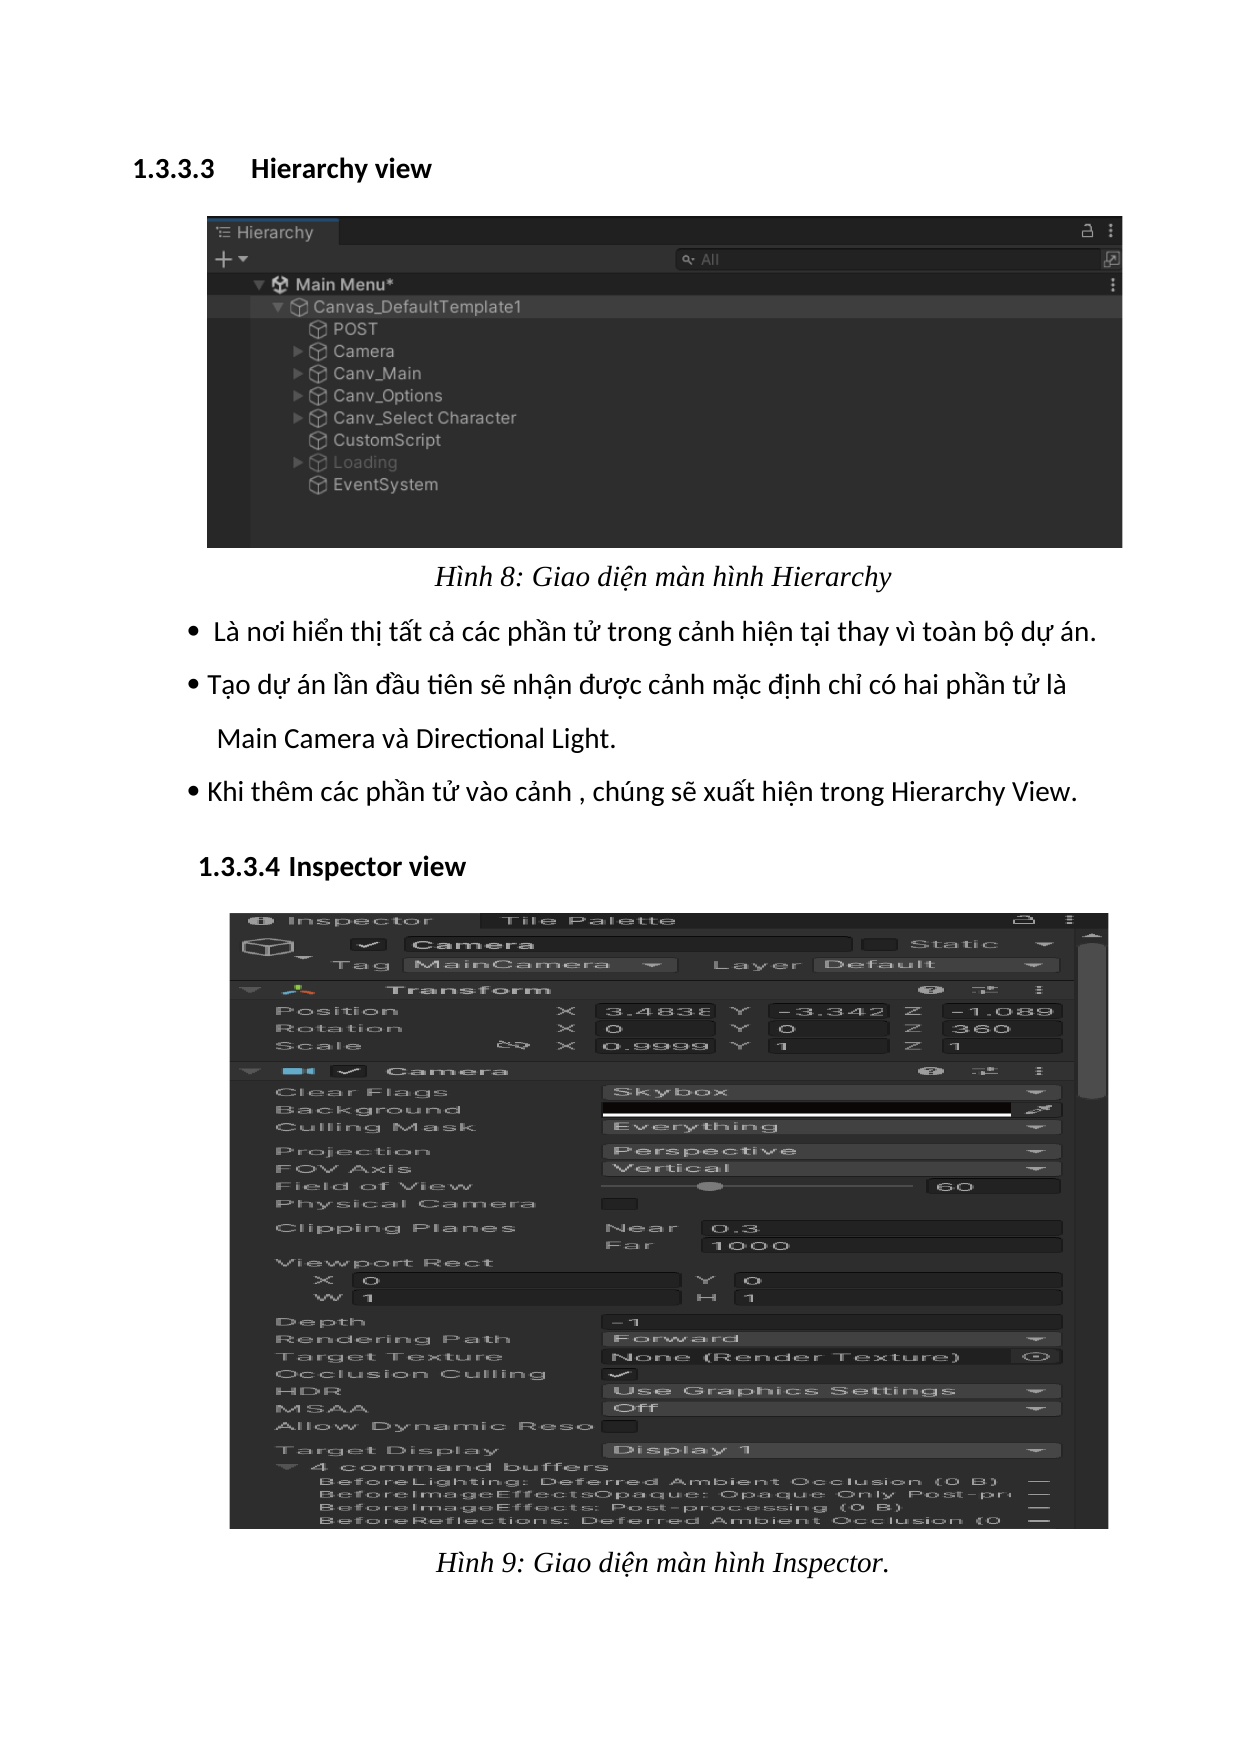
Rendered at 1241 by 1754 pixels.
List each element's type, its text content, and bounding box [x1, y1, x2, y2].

picture [207, 216, 1123, 548]
subtitle Hierarchy view [132, 150, 1122, 186]
text Hình 8: Giao diện màn hình Hierarchy [207, 559, 1122, 592]
picture [229, 913, 1109, 1529]
text Hình 9: Giao diện màn hình Inspector. [207, 1545, 1122, 1579]
subtitle Inspector view [198, 848, 1122, 883]
list Tạo dự án lần đầu tiên sẽ nhận được cảnh mặc định chỉ có hai phần tử là Main Camera và Directional Light. [188, 666, 1122, 756]
list Khi thêm các phần tử vào cảnh , chúng sẽ xuất hiện trong Hierarchy View. [188, 773, 1122, 809]
list Là nơi hiển thị tất cả các phần tử trong cảnh hiện tại thay vì toàn bộ dự án. [179, 613, 1122, 649]
